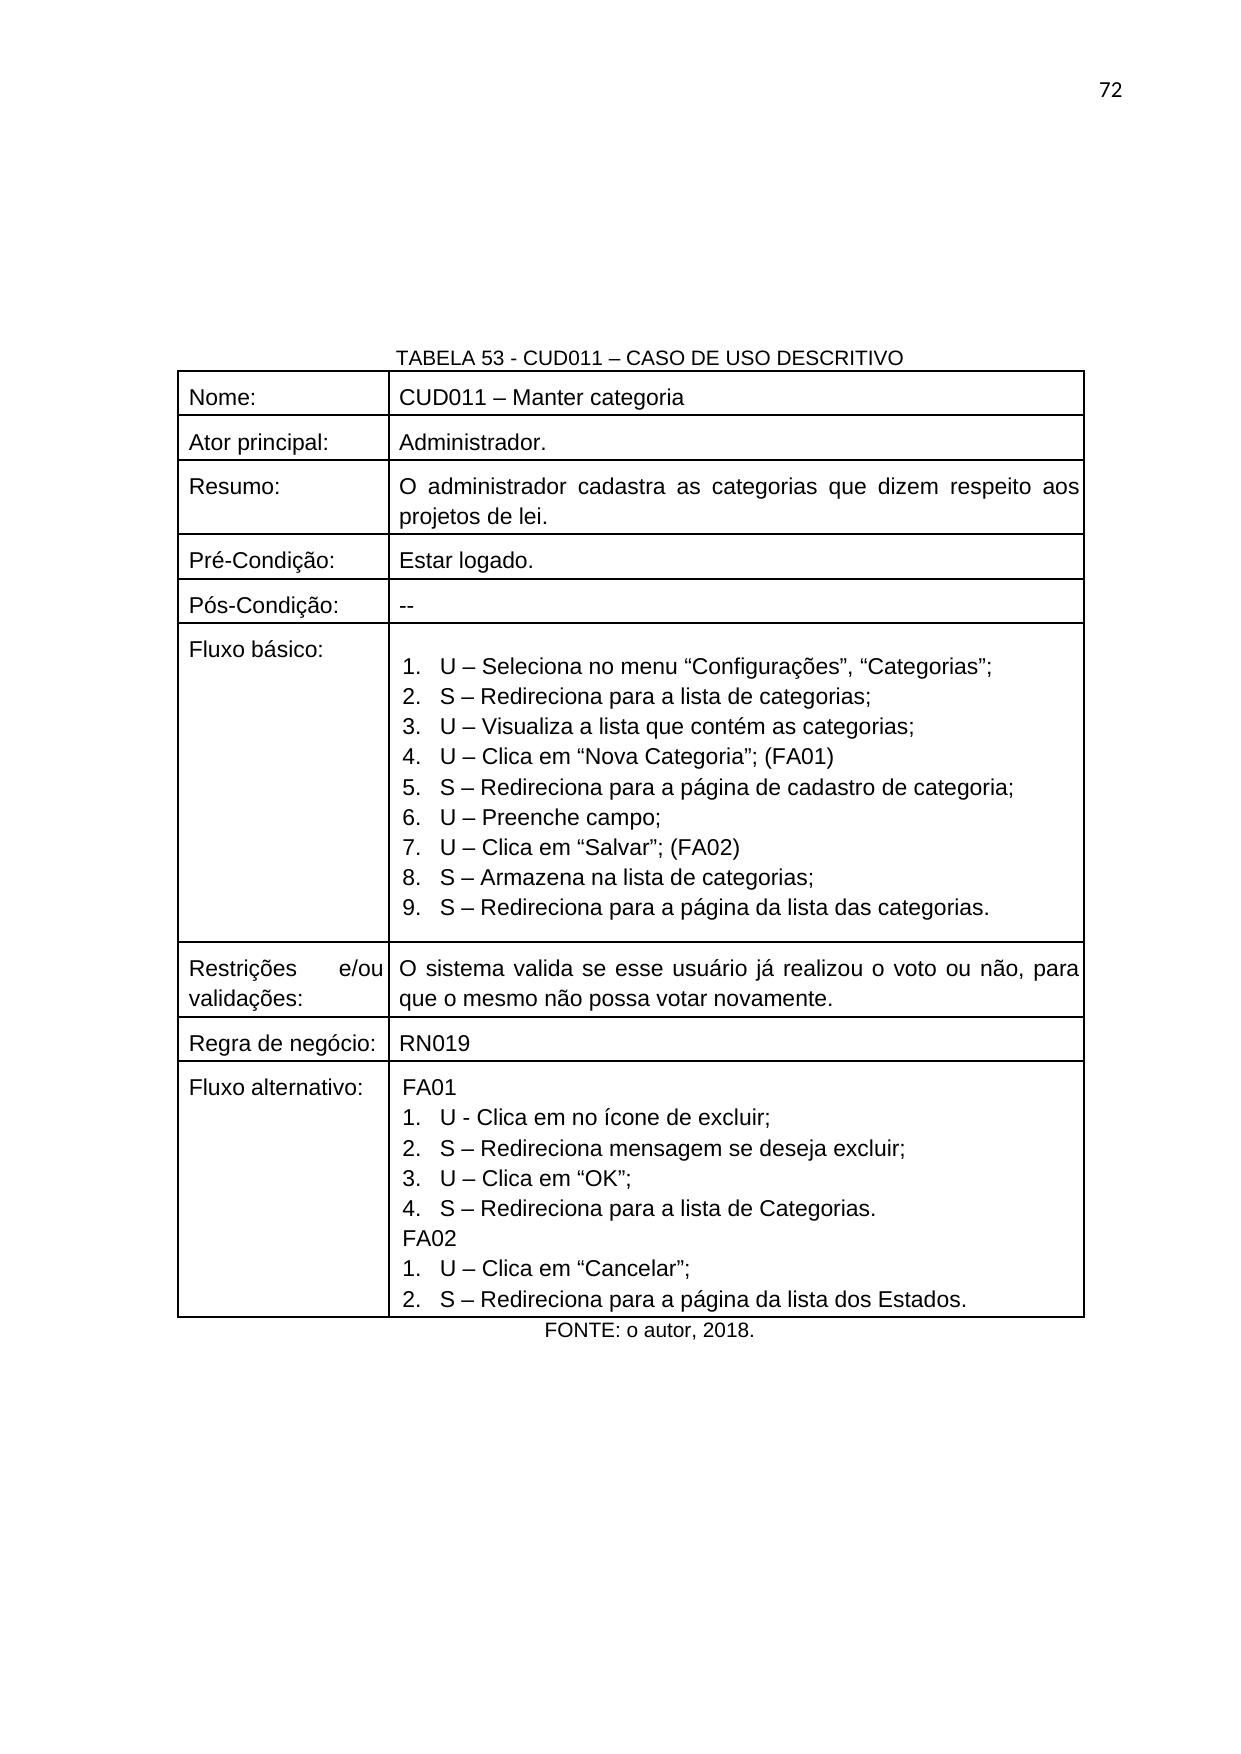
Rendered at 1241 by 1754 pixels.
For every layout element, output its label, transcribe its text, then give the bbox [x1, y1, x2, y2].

table_cell Administrador. [390, 416, 1083, 459]
table_cell Resumo: [179, 461, 388, 533]
table_cell O sistema valida se esse usuário já realizou o voto ou não, para que o mesmo não possa votar novamente. [390, 943, 1083, 1016]
table_cell Regra de negócio: [179, 1018, 388, 1060]
table_cell Fluxo alternativo: [179, 1062, 388, 1316]
table_cell Pré-Condição: [179, 535, 388, 578]
table_cell Restrições e/ou validações: [179, 943, 388, 1016]
table_cell -- [390, 580, 1083, 622]
table_cell FA01 U - Clica em no ícone de excluir; S – Redireciona mensagem se deseja excluir; U – Clica em “OK”; S – Redireciona para a lista de Categorias. FA02 U – Clica em “Cancelar”; S – Redireciona para a página da lista dos Estados. [390, 1062, 1083, 1316]
table_cell U – Seleciona no menu “Configurações”, “Categorias”; S – Redireciona para a lista de categorias; U – Visualiza a lista que contém as categorias; U – Clica em “Nova Categoria”; (FA01) S – Redireciona para a página de cadastro de categoria; U – Preenche campo; U – Clica em “Salvar”; (FA02) S – Armazena na lista de categorias; S – Redireciona para a página da lista das categorias. [390, 624, 1083, 941]
table_cell RN019 [390, 1018, 1083, 1060]
table_header CUD011 – Manter categoria [390, 372, 1083, 414]
text TABELA 53 - CUD011 – CASO DE USO DESCRITIVO [177, 346, 1122, 370]
table_cell Pós-Condição: [179, 580, 388, 622]
table_cell O administrador cadastra as categorias que dizem respeito aos projetos de lei. [390, 461, 1083, 533]
text FONTE: o autor, 2018. [177, 1318, 1122, 1342]
table_cell Estar logado. [390, 535, 1083, 578]
table_cell Fluxo básico: [179, 624, 388, 941]
table_cell Ator principal: [179, 416, 388, 459]
table_header Nome: [179, 372, 388, 414]
